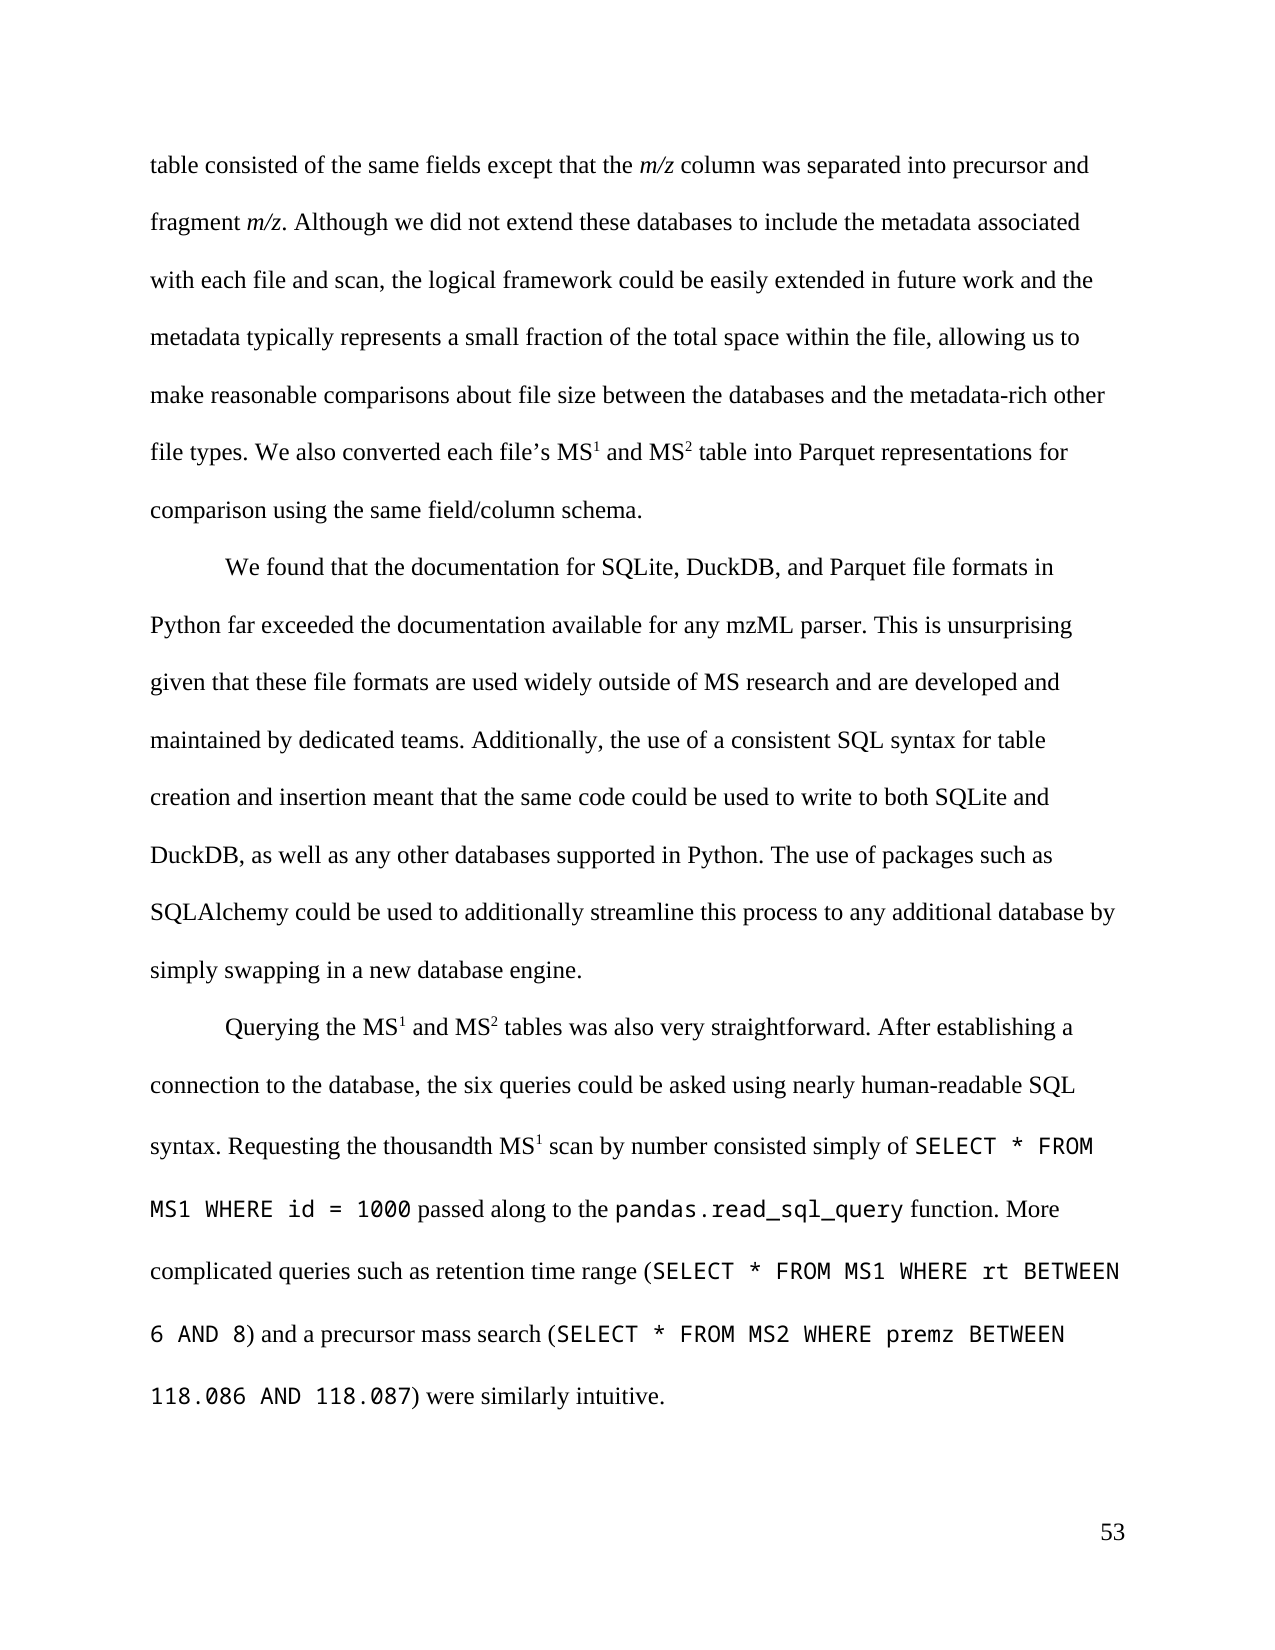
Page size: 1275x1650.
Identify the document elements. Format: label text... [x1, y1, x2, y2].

text We found that the documentation for SQLite, DuckDB, and Parquet file formats in Python far exceeded the documentation available for any mzML parser. This is unsurprising given that these file formats are used widely outside of MS research and are developed and maintained by dedicated teams. Additionally, the use of a consistent SQL syntax for table creation and insertion meant that the same code could be used to write to both SQLite and DuckDB, as well as any other databases supported in Python. The use of packages such as SQLAlchemy could be used to additionally streamline this process to any additional database by simply swapping in a new database engine. [150, 552, 1125, 984]
text Querying the MS1 and MS2 tables was also very straightforward. After establishing a connection to the database, the six queries could be asked using nearly human-readable SQL syntax. Requesting the thousandth MS1 scan by number consisted simply of SELECT * FROM MS1 WHERE id = 1000 passed along to the pandas.read_sql_query function. More complicated queries such as retention time range (SELECT * FROM MS1 WHERE rt BETWEEN 6 AND 8) and a precursor mass search (SELECT * FROM MS2 WHERE premz BETWEEN 118.086 AND 118.087) were similarly intuitive. [150, 1012, 1125, 1411]
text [150, 150, 1125, 524]
